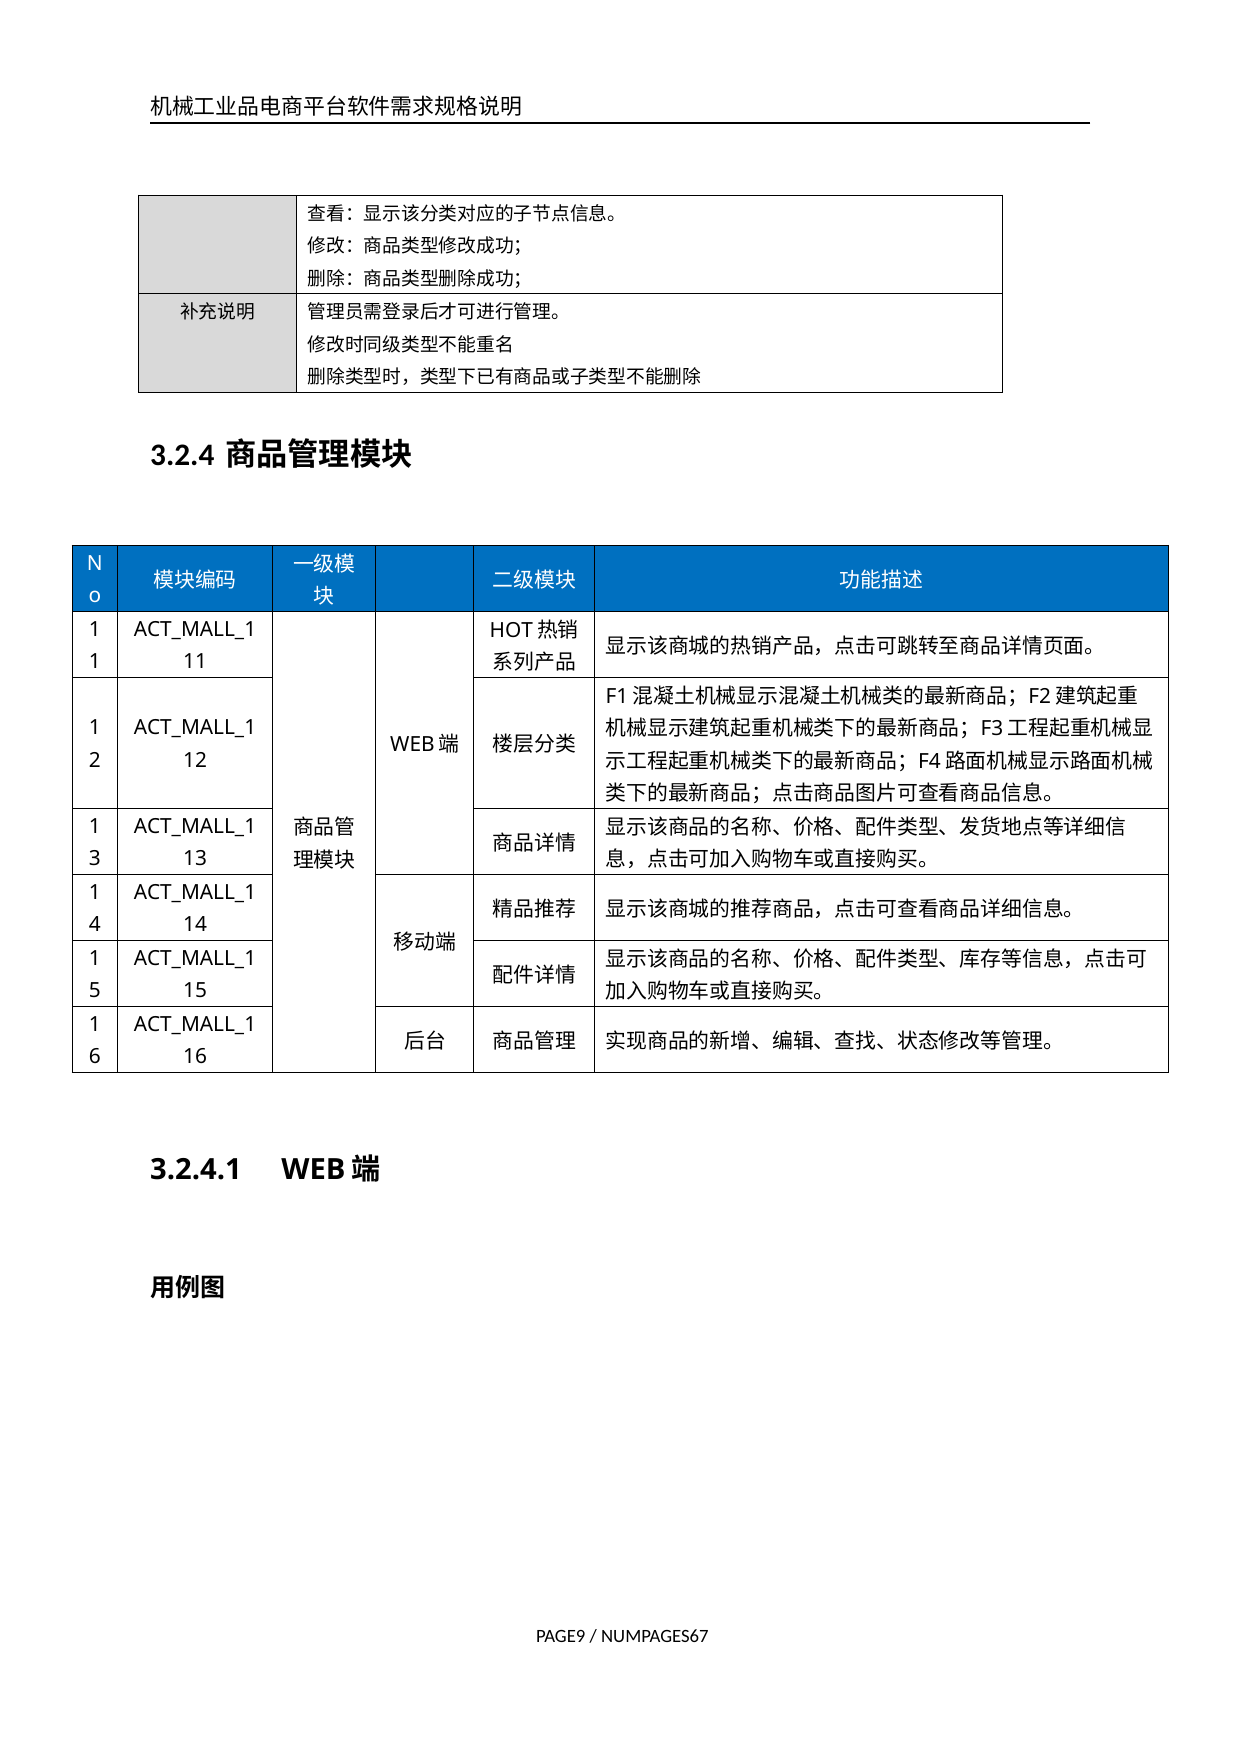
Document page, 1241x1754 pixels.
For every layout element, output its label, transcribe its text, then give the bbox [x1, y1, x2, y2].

table_header 二级模块 [474, 546, 594, 611]
table_cell 实现商品的新增、编辑、查找、状态修改等管理。 [595, 1007, 1168, 1072]
table_cell HOT热销系列产品 [474, 612, 594, 677]
table_cell 移动端 [376, 875, 473, 1006]
table_cell 管理员需登录后才可进行管理。 修改时同级类型不能重名 删除类型时，类型下已有商品或子类型不能删除 [297, 294, 1002, 392]
table_cell 输出 [139, 196, 296, 293]
table_cell 补充说明 [139, 294, 296, 392]
table_cell 15 [73, 941, 117, 1006]
table_cell 商品详情 [474, 809, 594, 874]
table_cell 后台 [376, 1007, 473, 1072]
table_cell ACT_MALL_113 [118, 809, 272, 874]
table_cell ACT_MALL_115 [118, 941, 272, 1006]
table_cell 11 [73, 612, 117, 677]
table_header 一级模块 [273, 546, 375, 611]
table_cell 14 [73, 875, 117, 940]
table_cell ACT_MALL_116 [118, 1007, 272, 1072]
table_cell 商品管理模块 [273, 612, 375, 1072]
table_cell 13 [73, 809, 117, 874]
table_header No [73, 546, 117, 611]
table_cell F1混凝土机械显示混凝土机械类的最新商品；F2建筑起重机械显示建筑起重机械类下的最新商品；F3工程起重机械显示工程起重机械类下的最新商品；F4路面机械显示路面机械类下的最新商品；点击商品图片可查看商品信息。 [595, 678, 1168, 808]
table_cell WEB端 [376, 612, 473, 874]
table_cell 商品管理 [474, 1007, 594, 1072]
table_header [376, 546, 473, 611]
table_cell 配件详情 [474, 941, 594, 1006]
table_cell ACT_MALL_112 [118, 678, 272, 808]
table_header 模块编码 [118, 546, 272, 611]
table_cell 显示该商品的名称、价格、配件类型、库存等信息，点击可加入购物车或直接购买。 [595, 941, 1168, 1006]
table_cell ACT_MALL_111 [118, 612, 272, 677]
subtitle 商品管理模块 [150, 420, 1090, 485]
table_cell 16 [73, 1007, 117, 1072]
table_cell ACT_MALL_114 [118, 875, 272, 940]
table_cell 楼层分类 [474, 678, 594, 808]
text 用例图 [150, 1253, 1090, 1318]
subtitle WEB端 [150, 1135, 1090, 1200]
table_cell 精品推荐 [474, 875, 594, 940]
table_cell 显示该商城的推荐商品，点击可查看商品详细信息。 [595, 875, 1168, 940]
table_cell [297, 196, 1002, 293]
table_header 功能描述 [595, 546, 1168, 611]
table_cell 显示该商品的名称、价格、配件类型、发货地点等详细信息，点击可加入购物车或直接购买。 [595, 809, 1168, 874]
table_cell 12 [73, 678, 117, 808]
table_cell 显示该商城的热销产品，点击可跳转至商品详情页面。 [595, 612, 1168, 677]
